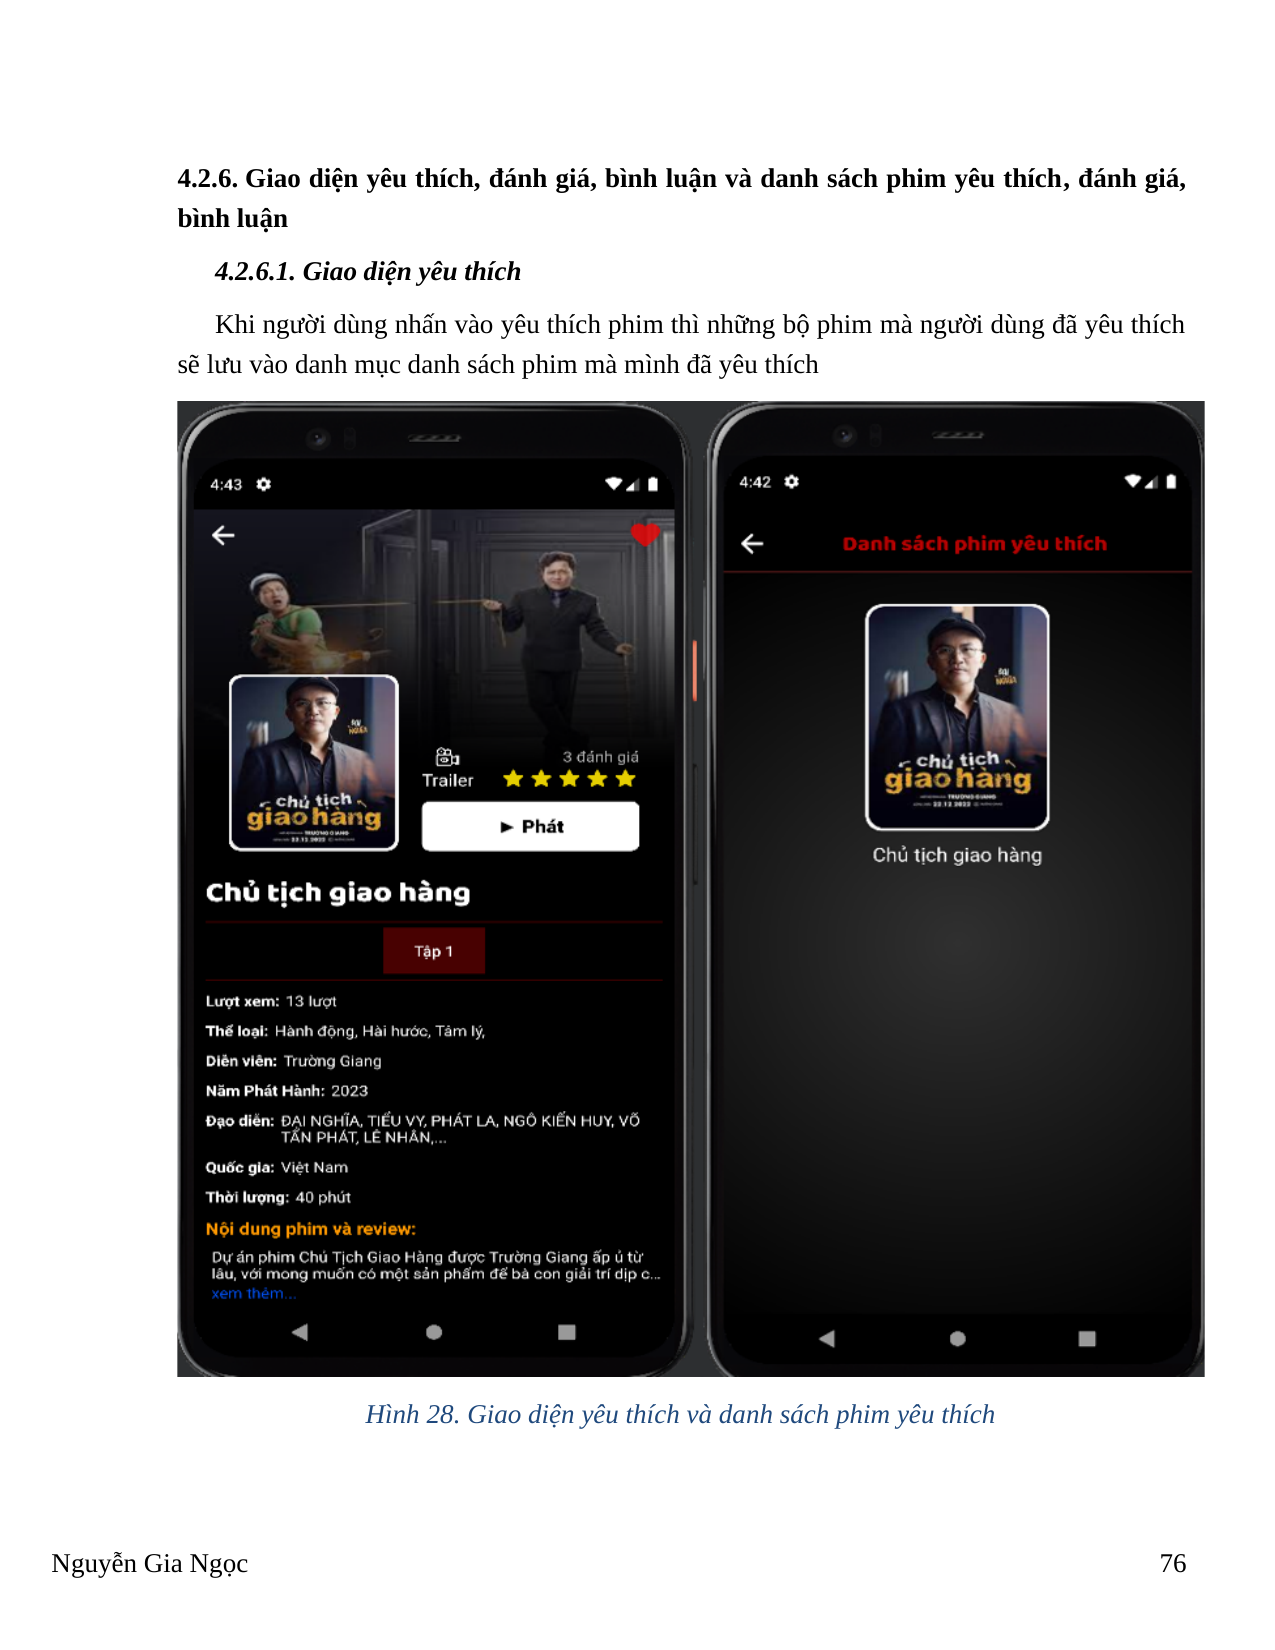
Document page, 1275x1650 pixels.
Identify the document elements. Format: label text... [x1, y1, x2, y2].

text Hình 28. Giao diện yêu thích và danh sách phim yêu thích [177, 1398, 1186, 1429]
text Giao diện yêu thích, đánh giá, bình luận và danh sách phim yêu thích, đánh giá, bình luận [177, 162, 1186, 233]
text Khi người dùng nhấn vào yêu thích phim thì những bộ phim mà người dùng đã yêu thích sẽ lưu vào danh mục danh sách phim mà mình đã yêu thích [177, 308, 1186, 379]
text Giao diện yêu thích [177, 255, 1186, 286]
picture [177, 401, 1205, 1377]
